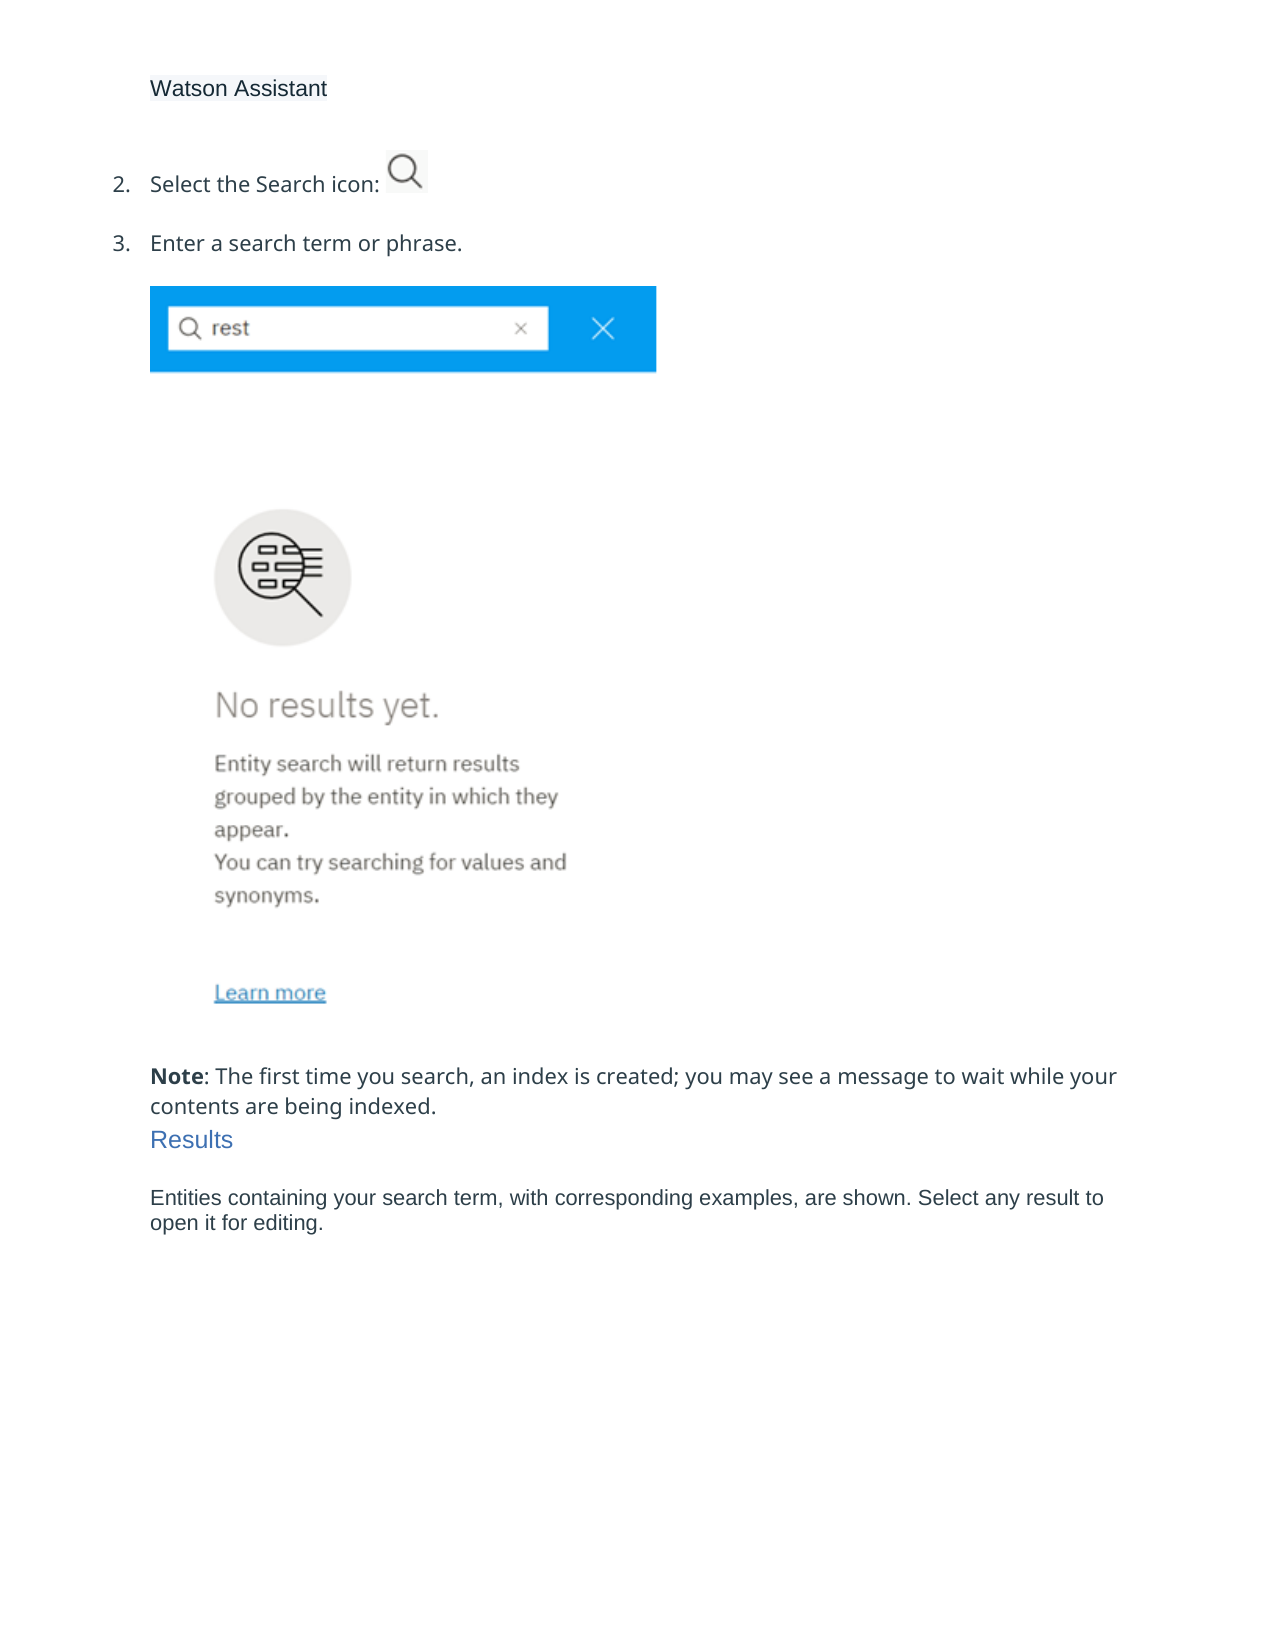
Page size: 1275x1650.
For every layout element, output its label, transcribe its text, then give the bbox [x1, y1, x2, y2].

list Select the Search icon: [112, 150, 1125, 198]
subtitle Results [150, 1125, 1125, 1154]
picture [385, 150, 428, 193]
text Entities containing your search term, with corresponding examples, are shown. Select any result to open it for editing. [150, 1185, 1125, 1236]
picture [150, 286, 657, 1032]
text Note: The first time you search, an index is created; you may see a message to wait while your contents are being indexed. [150, 1061, 1125, 1121]
list Enter a search term or phrase. [112, 228, 1125, 257]
